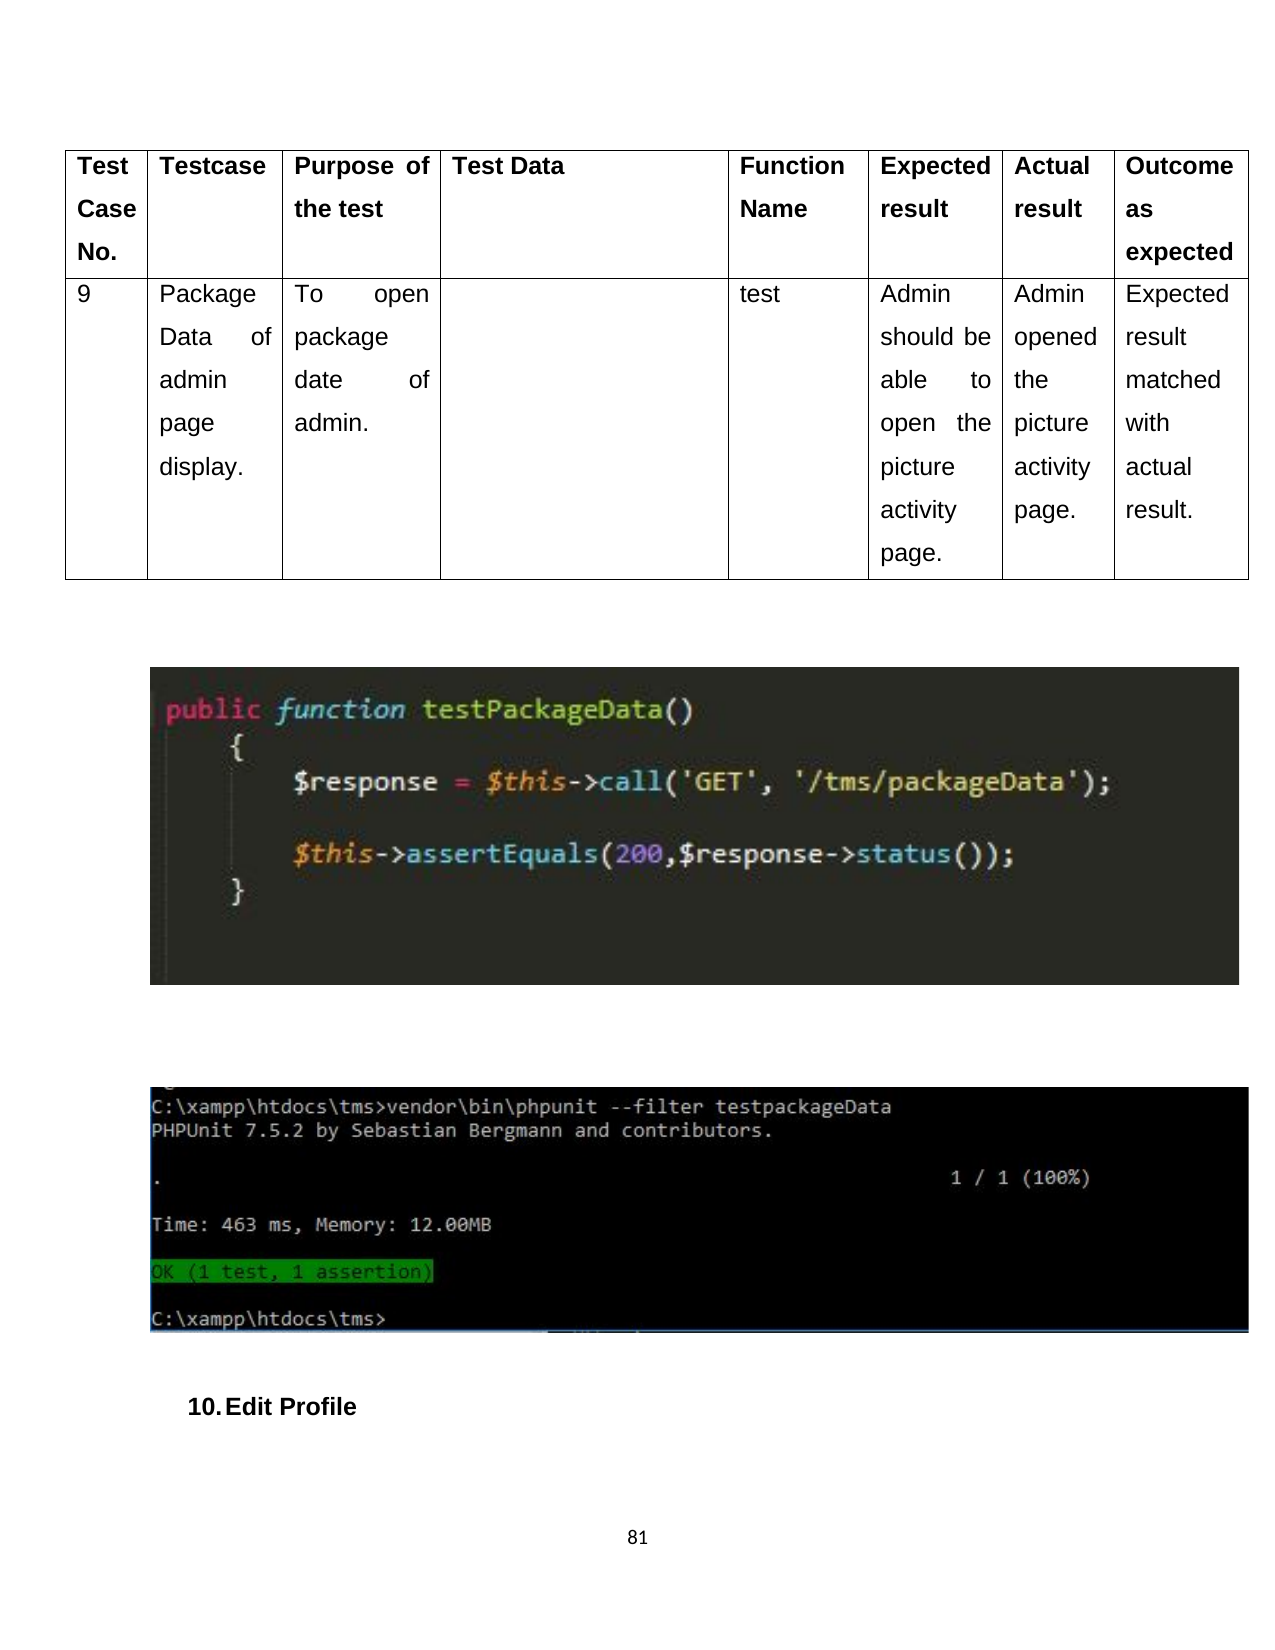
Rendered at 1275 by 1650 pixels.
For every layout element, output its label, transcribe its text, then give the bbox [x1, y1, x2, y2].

table_cell To open package date of admin. [283, 279, 440, 578]
table_cell Expected result matched with actual result. [1115, 279, 1248, 578]
table_header Expected result [869, 151, 1002, 278]
picture [150, 1087, 1249, 1333]
picture [150, 667, 1240, 985]
table_cell 9 [66, 279, 147, 578]
table_header Actual result [1003, 151, 1114, 278]
table_header Test Data [441, 151, 728, 278]
table_cell Admin opened the picture activity page. [1003, 279, 1114, 578]
table_cell [441, 279, 728, 578]
table_header Test Case No. [66, 151, 147, 278]
table_header Function Name [729, 151, 868, 278]
table_cell Admin should be able to open the picture activity page. [869, 279, 1002, 578]
table_cell Package Data of admin page display. [148, 279, 282, 578]
table_cell test [729, 279, 868, 578]
list Edit Profile [187, 1392, 1125, 1421]
table_header Purpose of the test [283, 151, 440, 278]
table_header Outcome as expected [1115, 151, 1248, 278]
table_header Testcase [148, 151, 282, 278]
